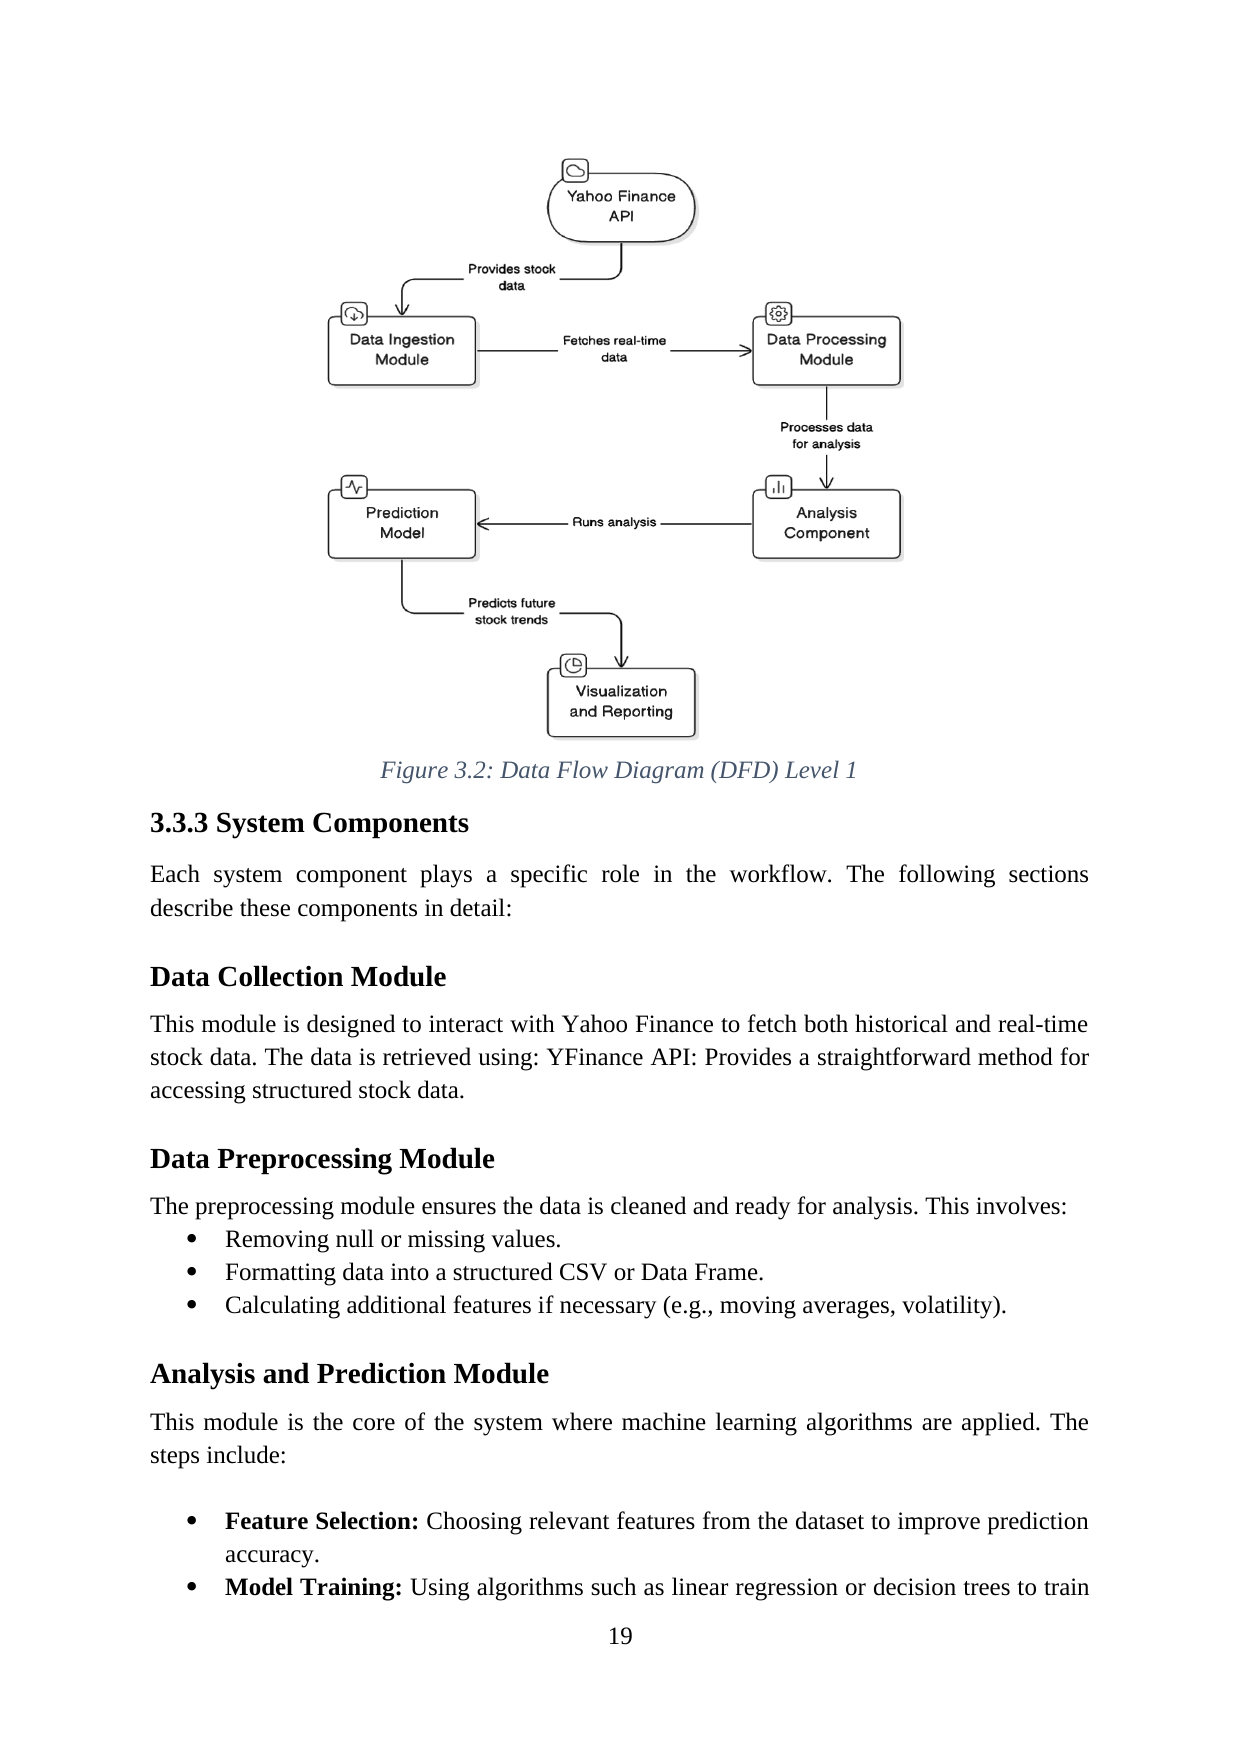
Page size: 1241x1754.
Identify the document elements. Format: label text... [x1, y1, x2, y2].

text This module is designed to interact with Yahoo Finance to fetch both historical and real-time stock data. The data is retrieved using: YFinance API: Provides a straightforward method for accessing structured stock data. [150, 1009, 1090, 1104]
text Figure 3.2: Data Flow Diagram (DFD) Level 1 [150, 756, 1090, 784]
text Each system component plays a specific role in the workflow. The following sections describe these components in detail: [150, 859, 1090, 921]
text 3.3.3 System Components [150, 805, 1090, 839]
text Data Collection Module [150, 959, 1090, 992]
list Removing null or missing values. [187, 1224, 1090, 1253]
list Feature Selection: Choosing relevant features from the dataset to improve prediction accuracy. [187, 1506, 1090, 1568]
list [187, 1572, 1090, 1601]
text Analysis and Prediction Module [150, 1356, 1090, 1390]
text This module is the core of the system where machine learning algorithms are applied. The steps include: [150, 1407, 1090, 1468]
list Calculating additional features if necessary (e.g., moving averages, volatility). [187, 1290, 1090, 1319]
picture [292, 150, 949, 750]
list Formatting data into a structured CSV or Data Frame. [187, 1257, 1090, 1286]
text The preprocessing module ensures the data is cleaned and ready for analysis. This involves: [150, 1191, 1090, 1220]
text Data Preprocessing Module [150, 1141, 1090, 1174]
